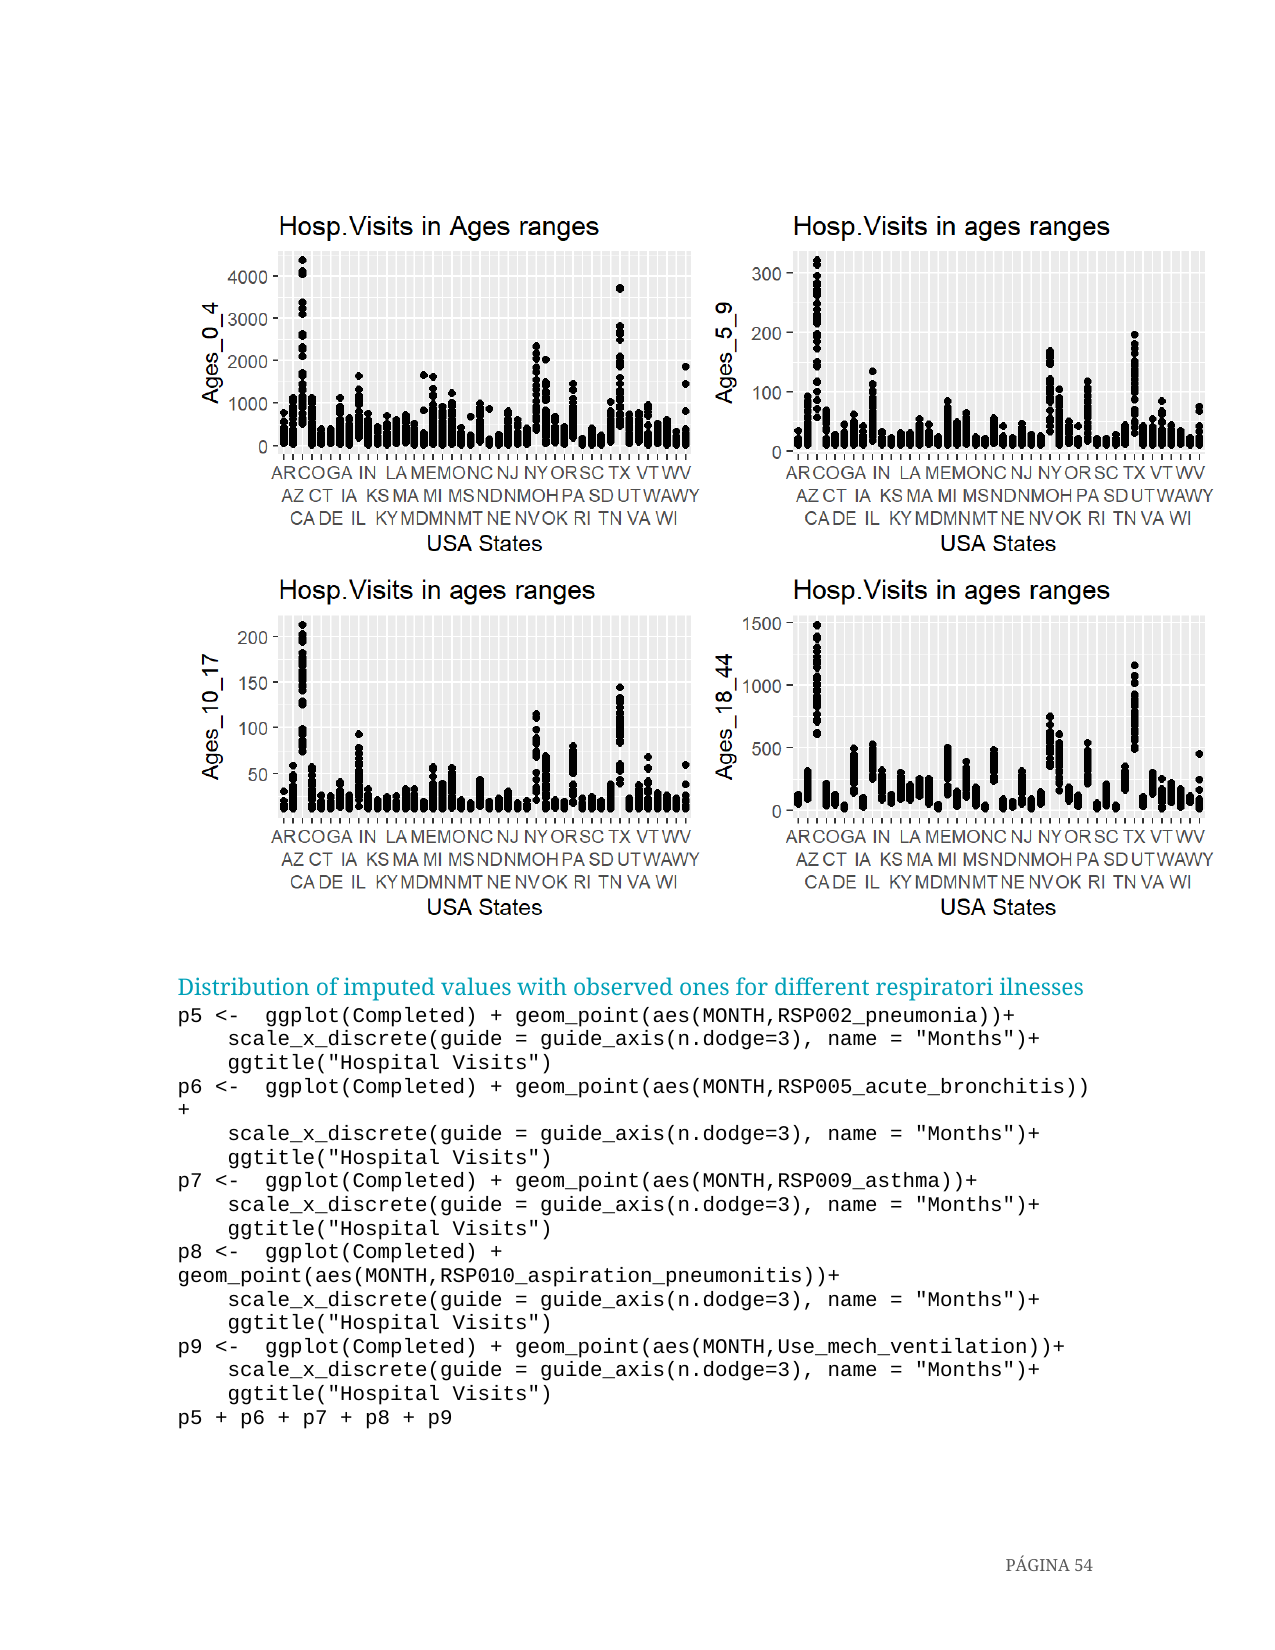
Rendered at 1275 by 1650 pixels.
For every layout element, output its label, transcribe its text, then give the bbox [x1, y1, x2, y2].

text scale_x_discrete(guide = guide_axis(n.dodge=3), name = "Months")+ [177, 1194, 1093, 1218]
text p8 <- ggplot(Completed) + geom_point(aes(MONTH,RSP010_aspiration_pneumonitis))+ [177, 1241, 1093, 1288]
text ggtitle("Hospital Visits") [177, 1147, 1093, 1170]
text ggtitle("Hospital Visits") [177, 1312, 1093, 1336]
text scale_x_discrete(guide = guide_axis(n.dodge=3), name = "Months")+ [177, 1028, 1093, 1052]
text p6 <- ggplot(Completed) + geom_point(aes(MONTH,RSP005_acute_bronchitis))+ [177, 1076, 1093, 1123]
picture [177, 191, 1228, 942]
text scale_x_discrete(guide = guide_axis(n.dodge=3), name = "Months")+ [177, 1359, 1093, 1383]
text scale_x_discrete(guide = guide_axis(n.dodge=3), name = "Months")+ [177, 1123, 1093, 1147]
text ggtitle("Hospital Visits") [177, 1383, 1093, 1407]
subtitle Distribution of imputed values with observed ones for different respiratori ilnesses [177, 970, 1093, 1002]
text p7 <- ggplot(Completed) + geom_point(aes(MONTH,RSP009_asthma))+ [177, 1170, 1093, 1194]
text p5 + p6 + p7 + p8 + p9 [177, 1407, 1093, 1430]
text scale_x_discrete(guide = guide_axis(n.dodge=3), name = "Months")+ [177, 1288, 1093, 1312]
text p5 <- ggplot(Completed) + geom_point(aes(MONTH,RSP002_pneumonia))+ [177, 1005, 1093, 1028]
text ggtitle("Hospital Visits") [177, 1052, 1093, 1076]
text ggtitle("Hospital Visits") [177, 1218, 1093, 1241]
text p9 <- ggplot(Completed) + geom_point(aes(MONTH,Use_mech_ventilation))+ [177, 1336, 1093, 1359]
